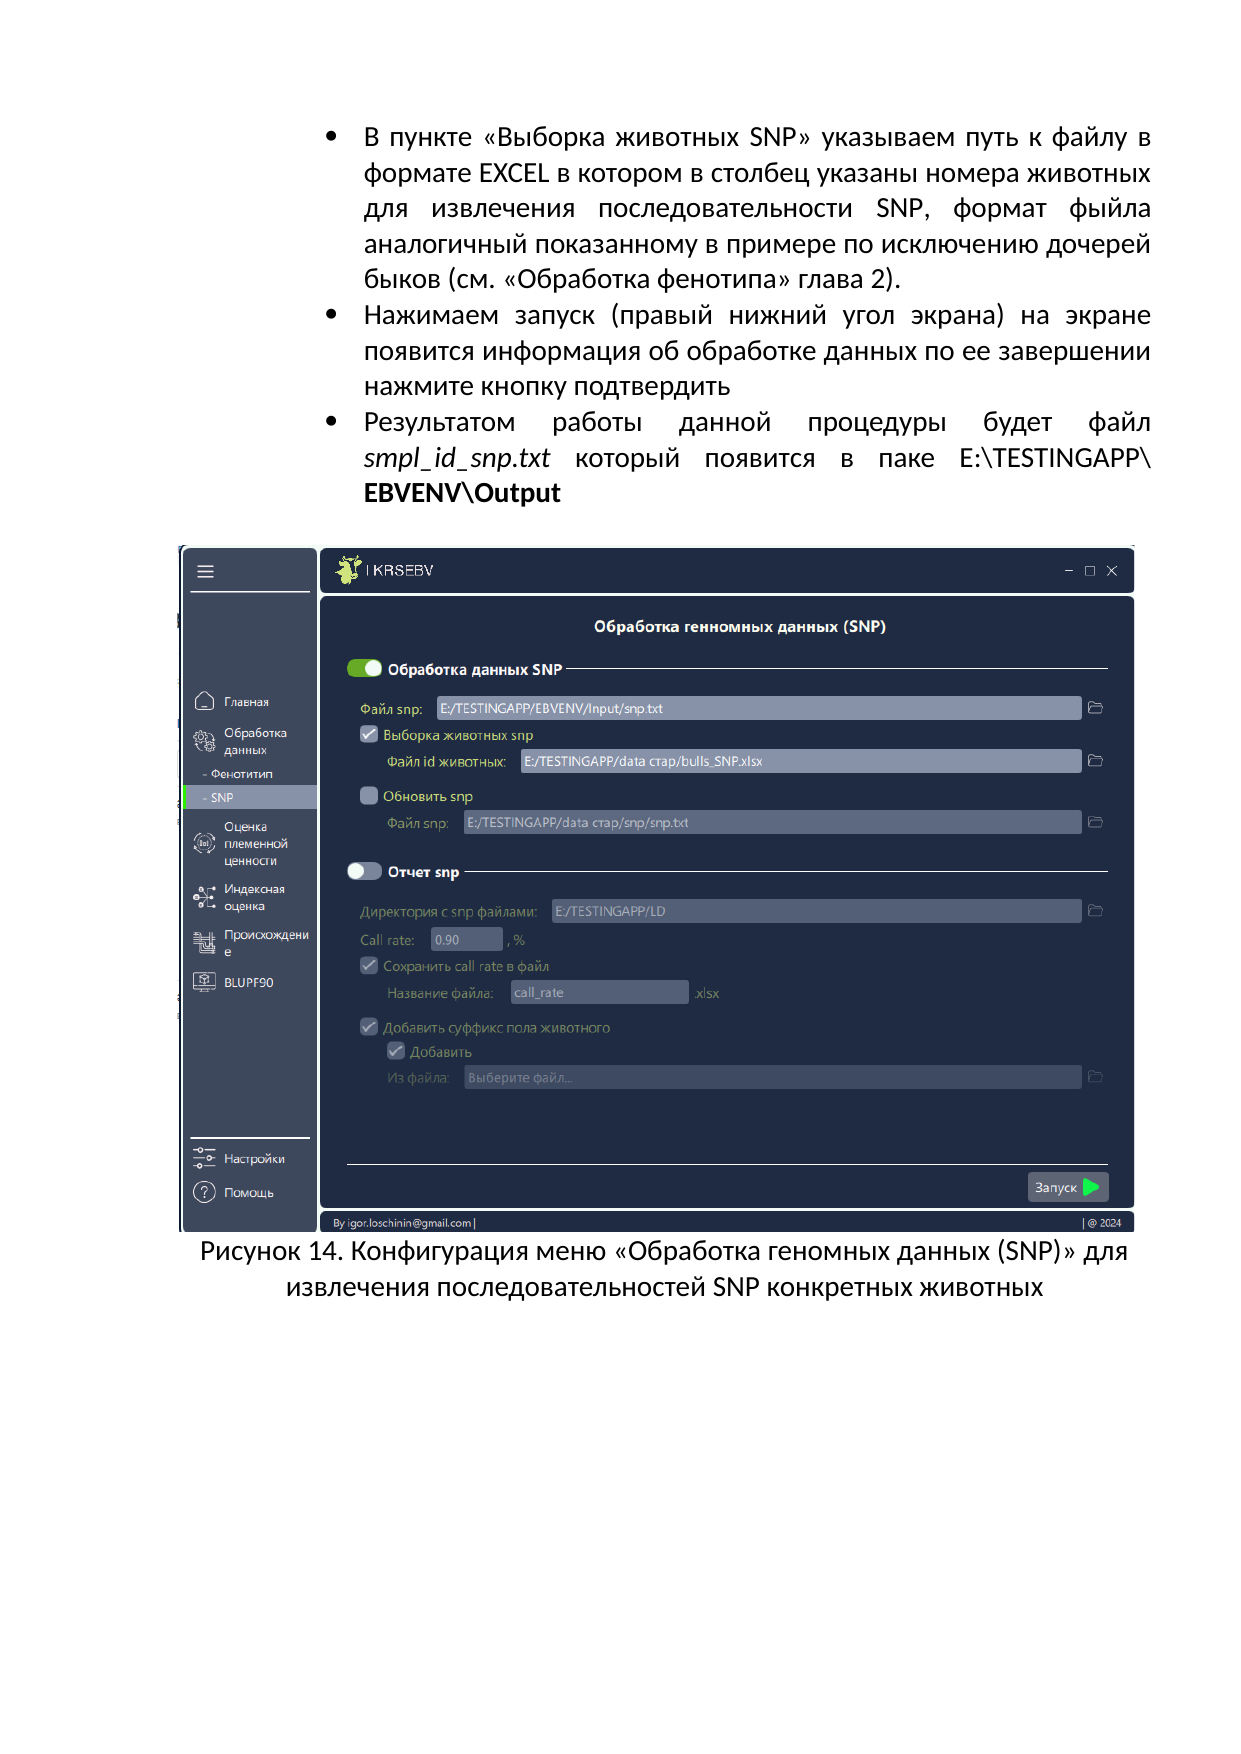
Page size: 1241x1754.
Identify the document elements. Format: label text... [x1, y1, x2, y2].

list Результатом работы данной процедуры будет файл smpl_id_snp.txt который появится в паке E:\TESTINGAPP\EBVENV\Output [326, 403, 1152, 510]
text Рисунок 14. Конфигурация меню «Обработка геномных данных (SNP)» для извлечения последовательностей SNP конкретных животных [177, 1232, 1152, 1303]
picture [177, 545, 1135, 1232]
list В пункте «Выборка животных SNP» указываем путь к файлу в формате EXCEL в котором в столбец указаны номера животных для извлечения последовательности SNP, формат фыйла аналогичный показанному в примере по исключению дочерей быков (см. «Обработка фенотипа» глава 2). [326, 118, 1152, 296]
list Нажимаем запуск (правый нижний угол экрана) на экране появится информация об обработке данных по ее завершении нажмите кнопку подтвердить [326, 296, 1152, 403]
